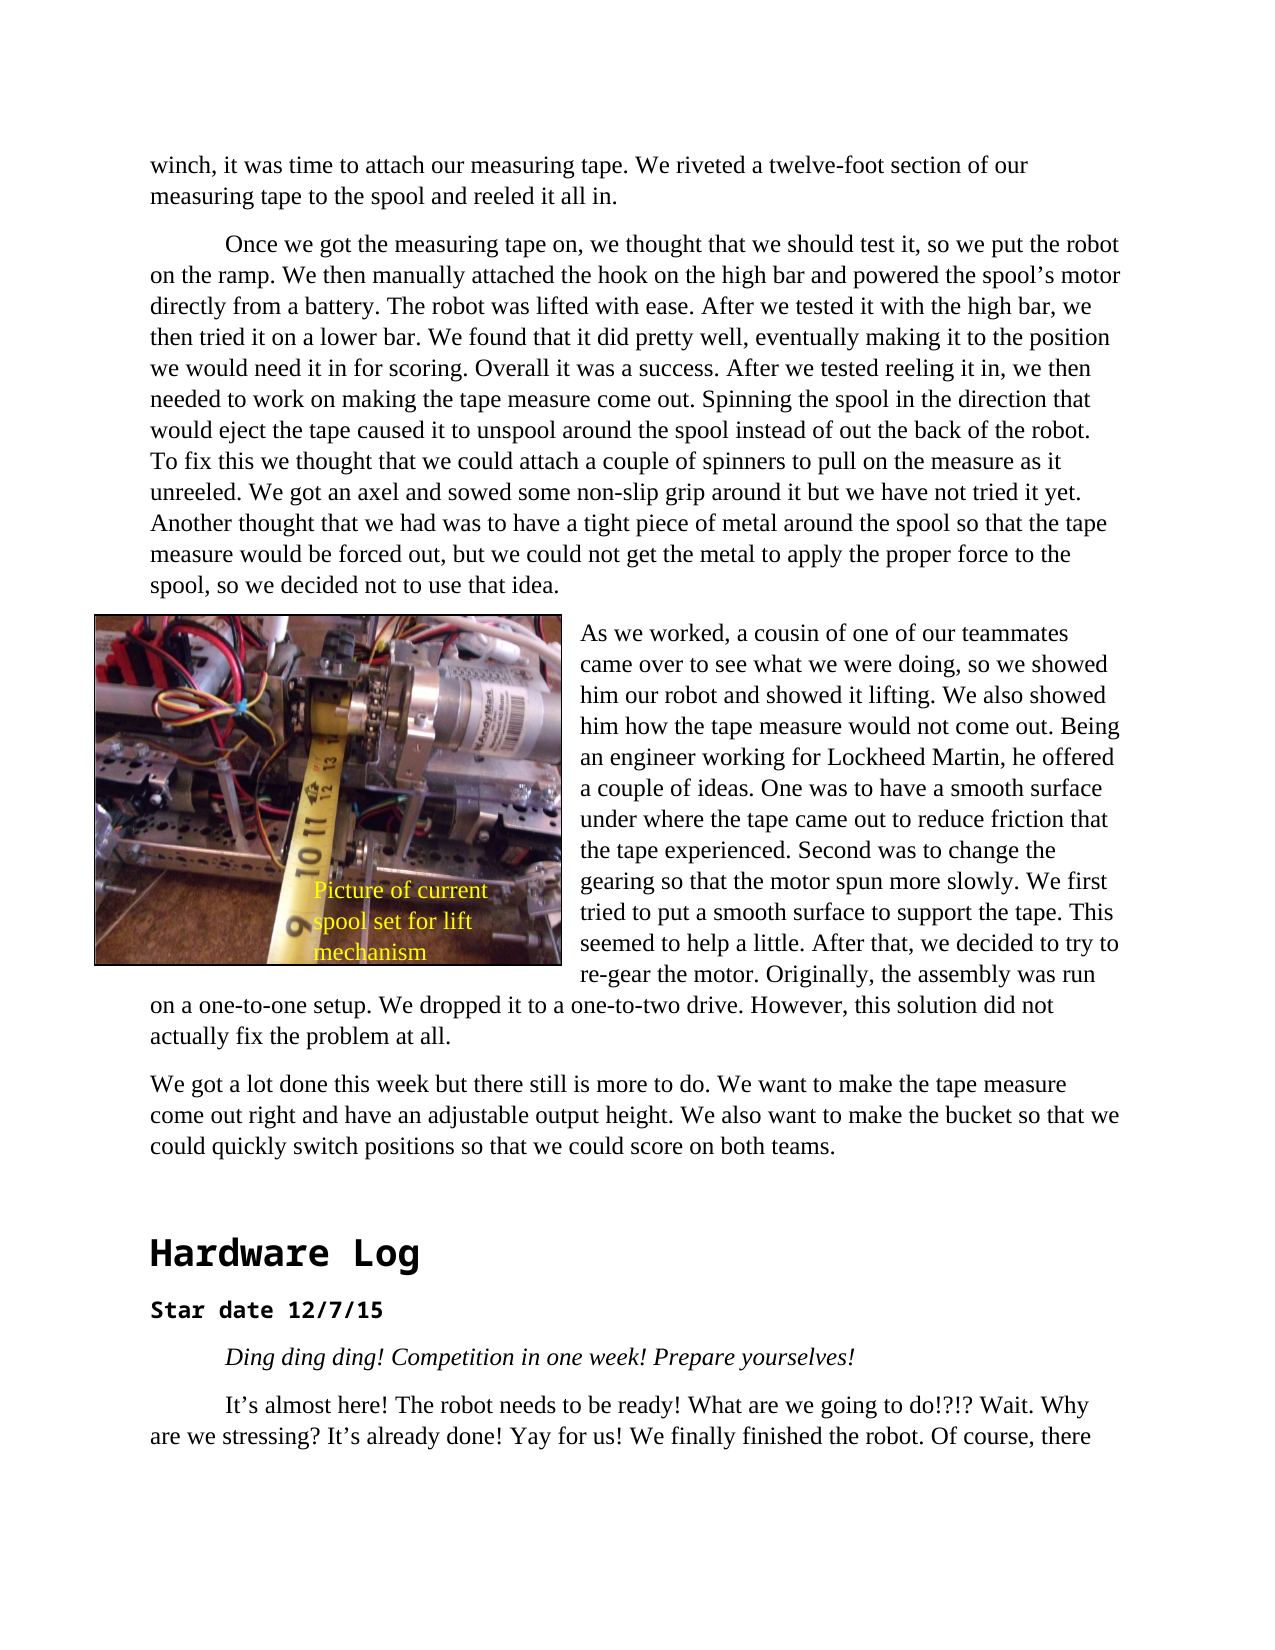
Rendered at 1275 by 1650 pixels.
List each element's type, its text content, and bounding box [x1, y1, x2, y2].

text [150, 150, 1123, 210]
text We got a lot done this week but there still is more to do. We want to make the tape measure come out right and have an adjustable output height. We also want to make the bucket so that we could quickly switch positions so that we could score on both teams. [150, 1069, 1125, 1160]
text Star date 12/7/15 [150, 1294, 1125, 1326]
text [150, 1390, 1125, 1450]
picture [95, 616, 561, 964]
text Once we got the measuring tape on, we thought that we should test it, so we put the robot on the ramp. We then manually attached the hook on the high bar and powered the spool’s motor directly from a battery. The robot was lifted with ease. After we tested it with the high bar, we then tried it on a lower bar. We found that it did pretty well, eventually making it to the position we would need it in for scoring. Overall it was a success. After we tested reeling it in, we then needed to work on making the tape measure come out. Spinning the spool in the direction that would eject the tape caused it to unspool around the spool instead of out the back of the robot. To fix this we thought that we could attach a couple of spinners to pull on the measure as it unreeled. We got an axel and sowed some non-slip grip around it but we have not tried it yet. Another thought that we had was to have a tight piece of metal around the spool so that the tape measure would be forced out, but we could not get the metal to apply the proper force to the spool, so we decided not to use that idea. [150, 229, 1123, 599]
text Hardware Log [150, 1227, 1125, 1278]
text Ding ding ding! Competition in one week! Prepare yourselves! [150, 1342, 1125, 1371]
